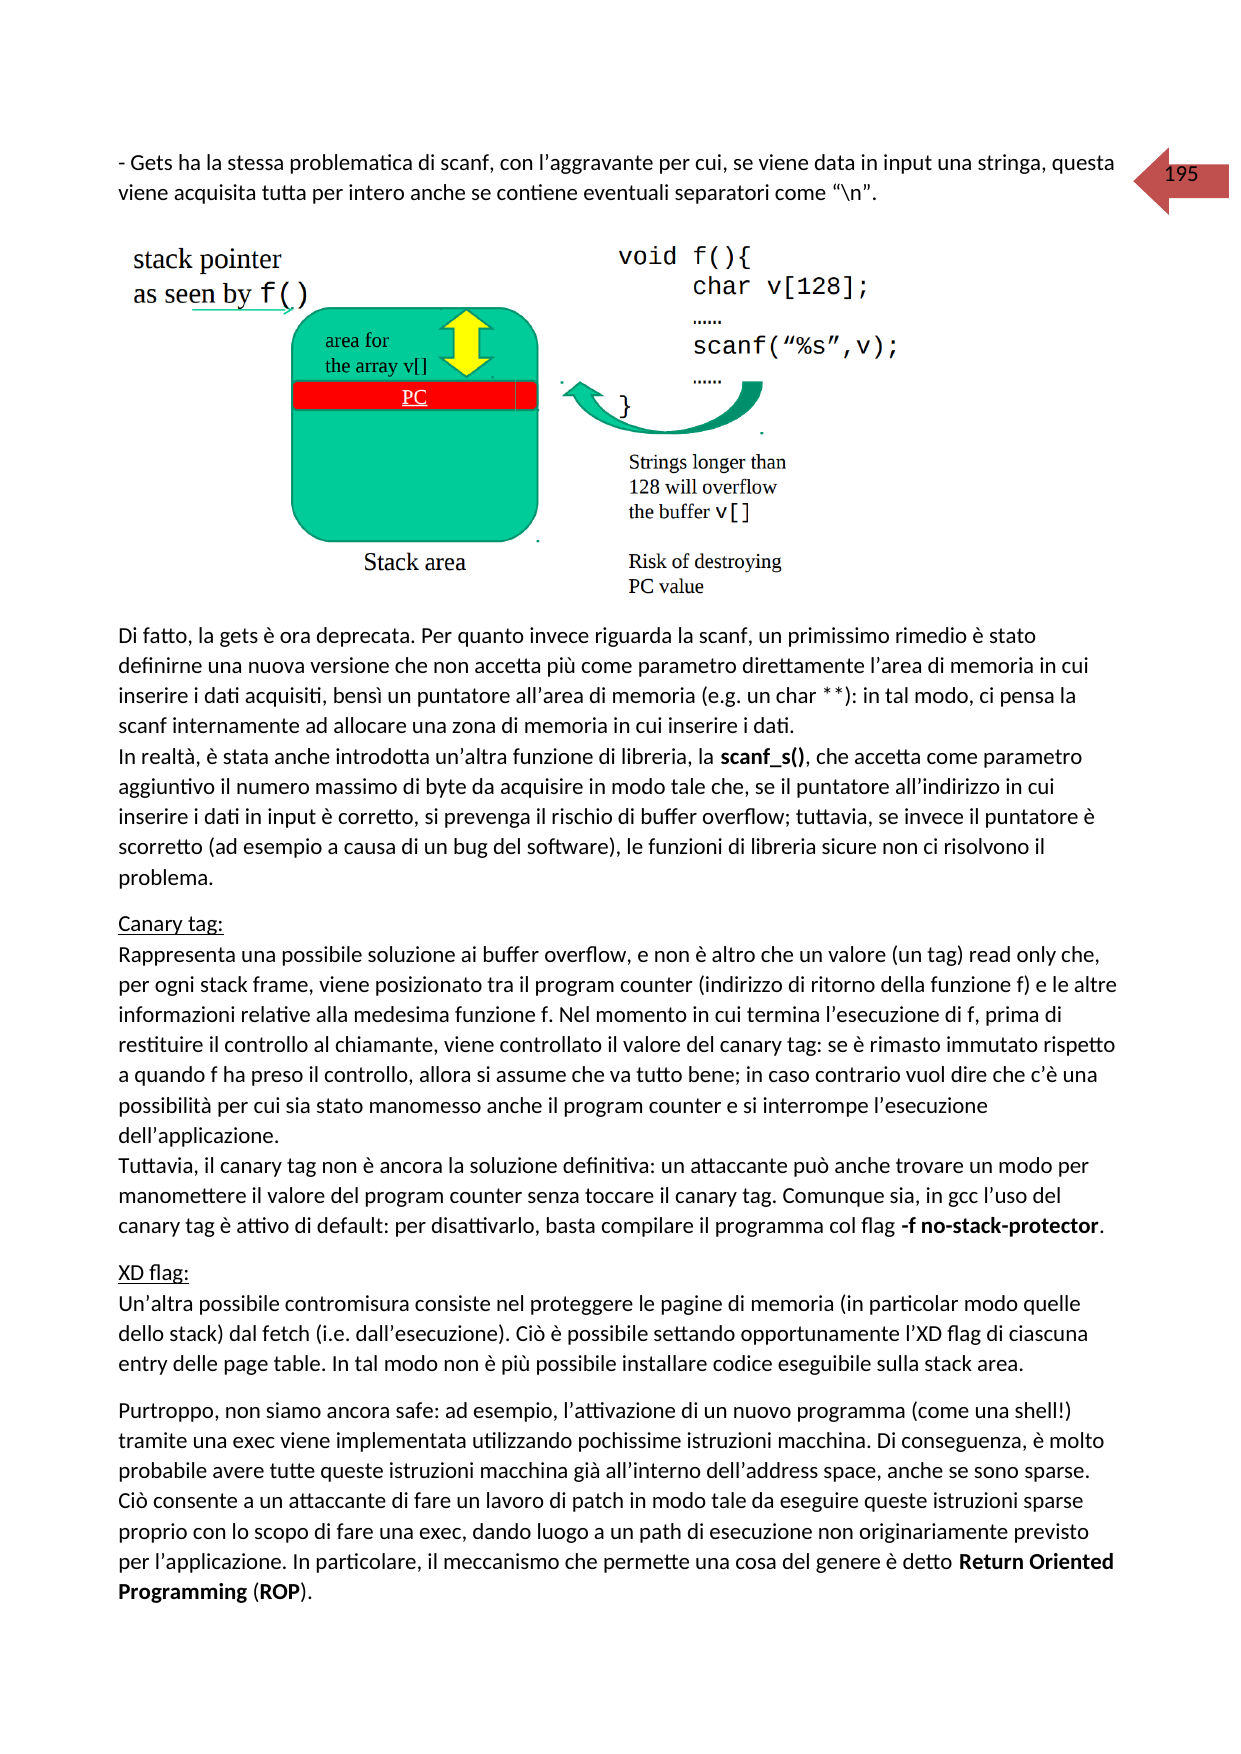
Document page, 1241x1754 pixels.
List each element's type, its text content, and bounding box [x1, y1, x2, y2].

text XD flag: Un’altra possibile contromisura consiste nel proteggere le pagine di memoria (in particolar modo quelle dello stack) dal fetch (i.e. dall’esecuzione). Ciò è possibile settando opportunamente l’XD flag di ciascuna entry delle page table. In tal modo non è più possibile installare codice eseguibile sulla stack area. [118, 1258, 1122, 1377]
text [118, 148, 1122, 206]
text Di fatto, la gets è ora deprecata. Per quanto invece riguarda la scanf, un primissimo rimedio è stato definirne una nuova versione che non accetta più come parametro direttamente l’area di memoria in cui inserire i dati acquisiti, bensì un puntatore all’area di memoria (e.g. un char **): in tal modo, ci pensa la scanf internamente ad allocare una zona di memoria in cui inserire i dati. In realtà, è stata anche introdotta un’altra funzione di libreria, la scanf_s(), che accetta come parametro aggiuntivo il numero massimo di byte da acquisire in modo tale che, se il puntatore all’indirizzo in cui inserire i dati in input è corretto, si prevenga il rischio di buffer overflow; tuttavia, se invece il puntatore è scorretto (ad esempio a causa di un bug del software), le funzioni di libreria sicure non ci risolvono il problema. [118, 621, 1122, 891]
picture [118, 224, 904, 603]
text Purtroppo, non siamo ancora safe: ad esempio, l’attivazione di un nuovo programma (come una shell!) tramite una exec viene implementata utilizzando pochissime istruzioni macchina. Di conseguenza, è molto probabile avere tutte queste istruzioni macchina già all’interno dell’address space, anche se sono sparse. Ciò consente a un attaccante di fare un lavoro di patch in modo tale da eseguire queste istruzioni sparse proprio con lo scopo di fare una exec, dando luogo a un path di esecuzione non originariamente previsto per l’applicazione. In particolare, il meccanismo che permette una cosa del genere è detto Return Oriented Programming (ROP). [118, 1396, 1122, 1605]
text Canary tag: Rappresenta una possibile soluzione ai buffer overflow, e non è altro che un valore (un tag) read only che, per ogni stack frame, viene posizionato tra il program counter (indirizzo di ritorno della funzione f) e le altre informazioni relative alla medesima funzione f. Nel momento in cui termina l’esecuzione di f, prima di restituire il controllo al chiamante, viene controllato il valore del canary tag: se è rimasto immutato rispetto a quando f ha preso il controllo, allora si assume che va tutto bene; in caso contrario vuol dire che c’è una possibilità per cui sia stato manomesso anche il program counter e si interrompe l’esecuzione dell’applicazione. Tuttavia, il canary tag non è ancora la soluzione definitiva: un attaccante può anche trovare un modo per manomettere il valore del program counter senza toccare il canary tag. Comunque sia, in gcc l’uso del canary tag è attivo di default: per disattivarlo, basta compilare il programma col flag -f no-stack-protector. [118, 909, 1122, 1240]
